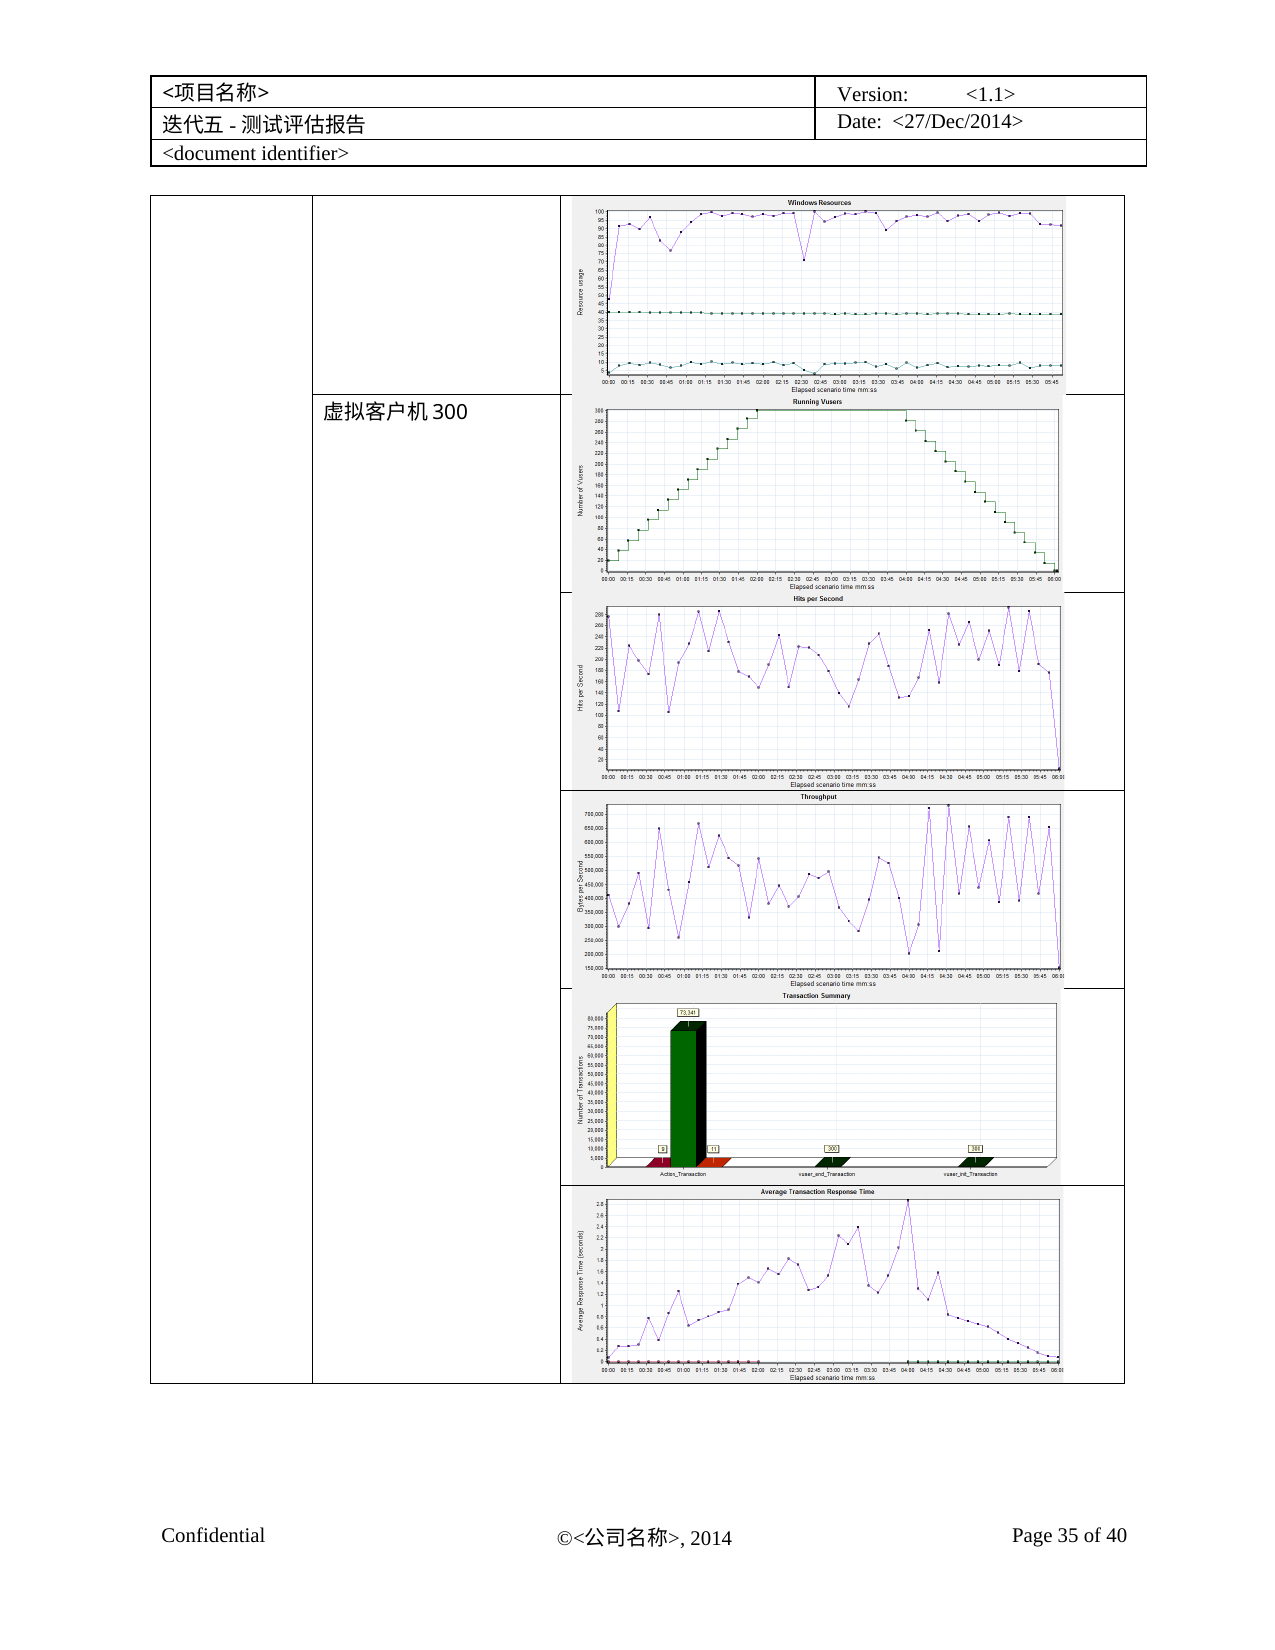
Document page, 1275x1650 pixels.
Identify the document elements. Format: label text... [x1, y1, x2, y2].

table_cell [561, 395, 571, 592]
table_cell [1061, 989, 1124, 1185]
table_cell [1063, 395, 1124, 592]
picture [571, 196, 1067, 790]
table_cell [561, 1186, 571, 1383]
picture [571, 1186, 1064, 1383]
table_cell [561, 791, 571, 988]
table_cell 虚拟客户机300 [313, 395, 560, 1383]
table_cell [1065, 791, 1124, 988]
picture [571, 791, 1065, 1185]
table_cell [1065, 593, 1124, 790]
table_cell [1067, 196, 1124, 394]
table_cell [561, 196, 571, 394]
table_cell [561, 593, 571, 790]
table_cell [561, 989, 571, 1185]
table_cell [1064, 1186, 1124, 1383]
